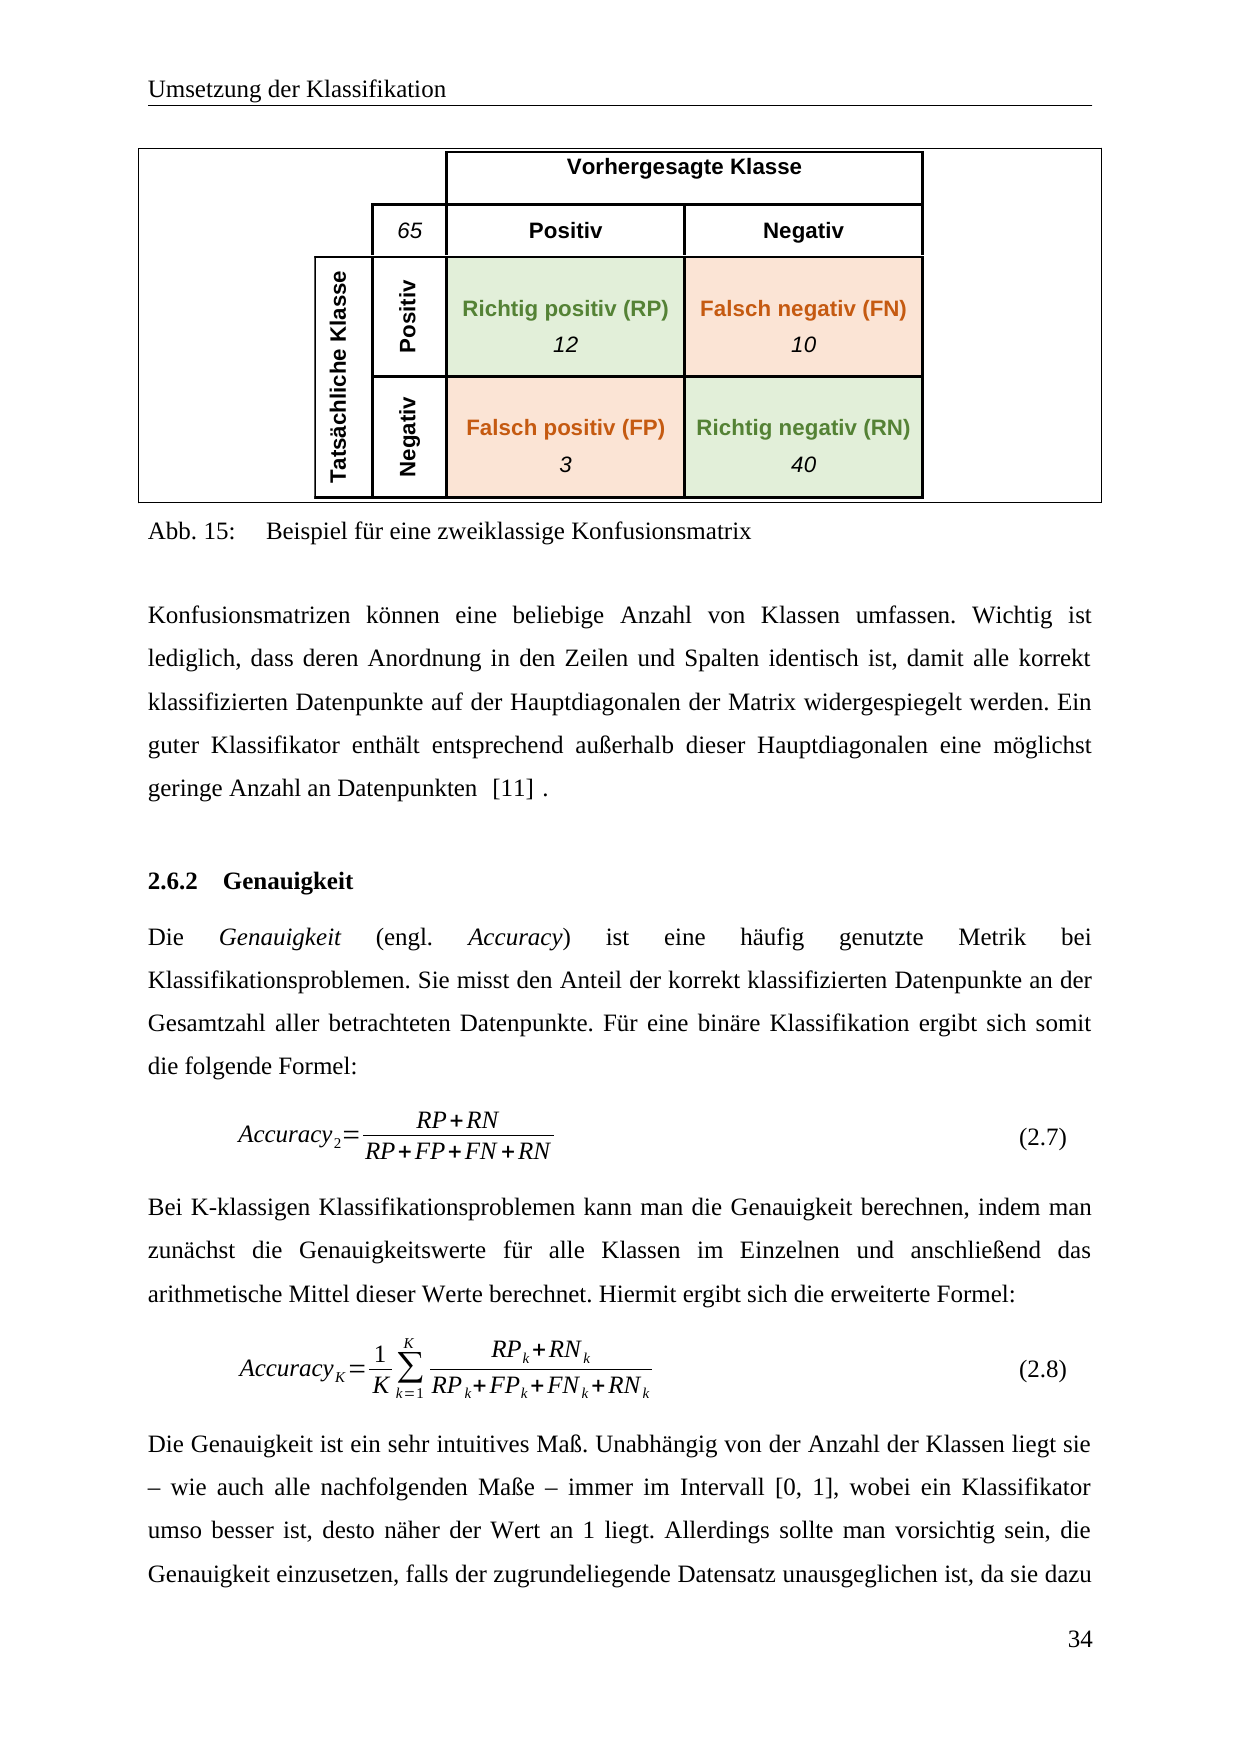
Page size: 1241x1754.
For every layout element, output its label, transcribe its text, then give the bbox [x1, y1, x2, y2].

subtitle Genauigkeit [148, 866, 1092, 895]
text (2.7) [148, 1107, 1092, 1166]
text Die Genauigkeit (engl. Accuracy) ist eine häufig genutzte Metrik bei Klassifikationsproblemen. Sie misst den Anteil der korrekt klassifizierten Datenpunkte an der Gesamtzahl aller betrachteten Datenpunkte. Für eine binäre Klassifikation ergibt sich somit die folgende Formel: [148, 922, 1092, 1080]
text Konfusionsmatrizen können eine beliebige Anzahl von Klassen umfassen. Wichtig ist lediglich, dass deren Anordnung in den Zeilen und Spalten identisch ist, damit alle korrekt klassifizierten Datenpunkte auf der Hauptdiagonalen der Matrix widergespiegelt werden. Ein guter Klassifikator enthält entsprechend außerhalb dieser Hauptdiagonalen eine möglichst geringe Anzahl an Datenpunkten . [148, 600, 1092, 802]
text (2.8) [148, 1334, 1092, 1402]
text Bei K-klassigen Klassifikationsproblemen kann man die Genauigkeit berechnen, indem man zunächst die Genauigkeitswerte für alle Klassen im Einzelnen und anschließend das arithmetische Mittel dieser Werte berechnet. Hiermit ergibt sich die erweiterte Formel: [148, 1192, 1092, 1307]
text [148, 1429, 1092, 1587]
